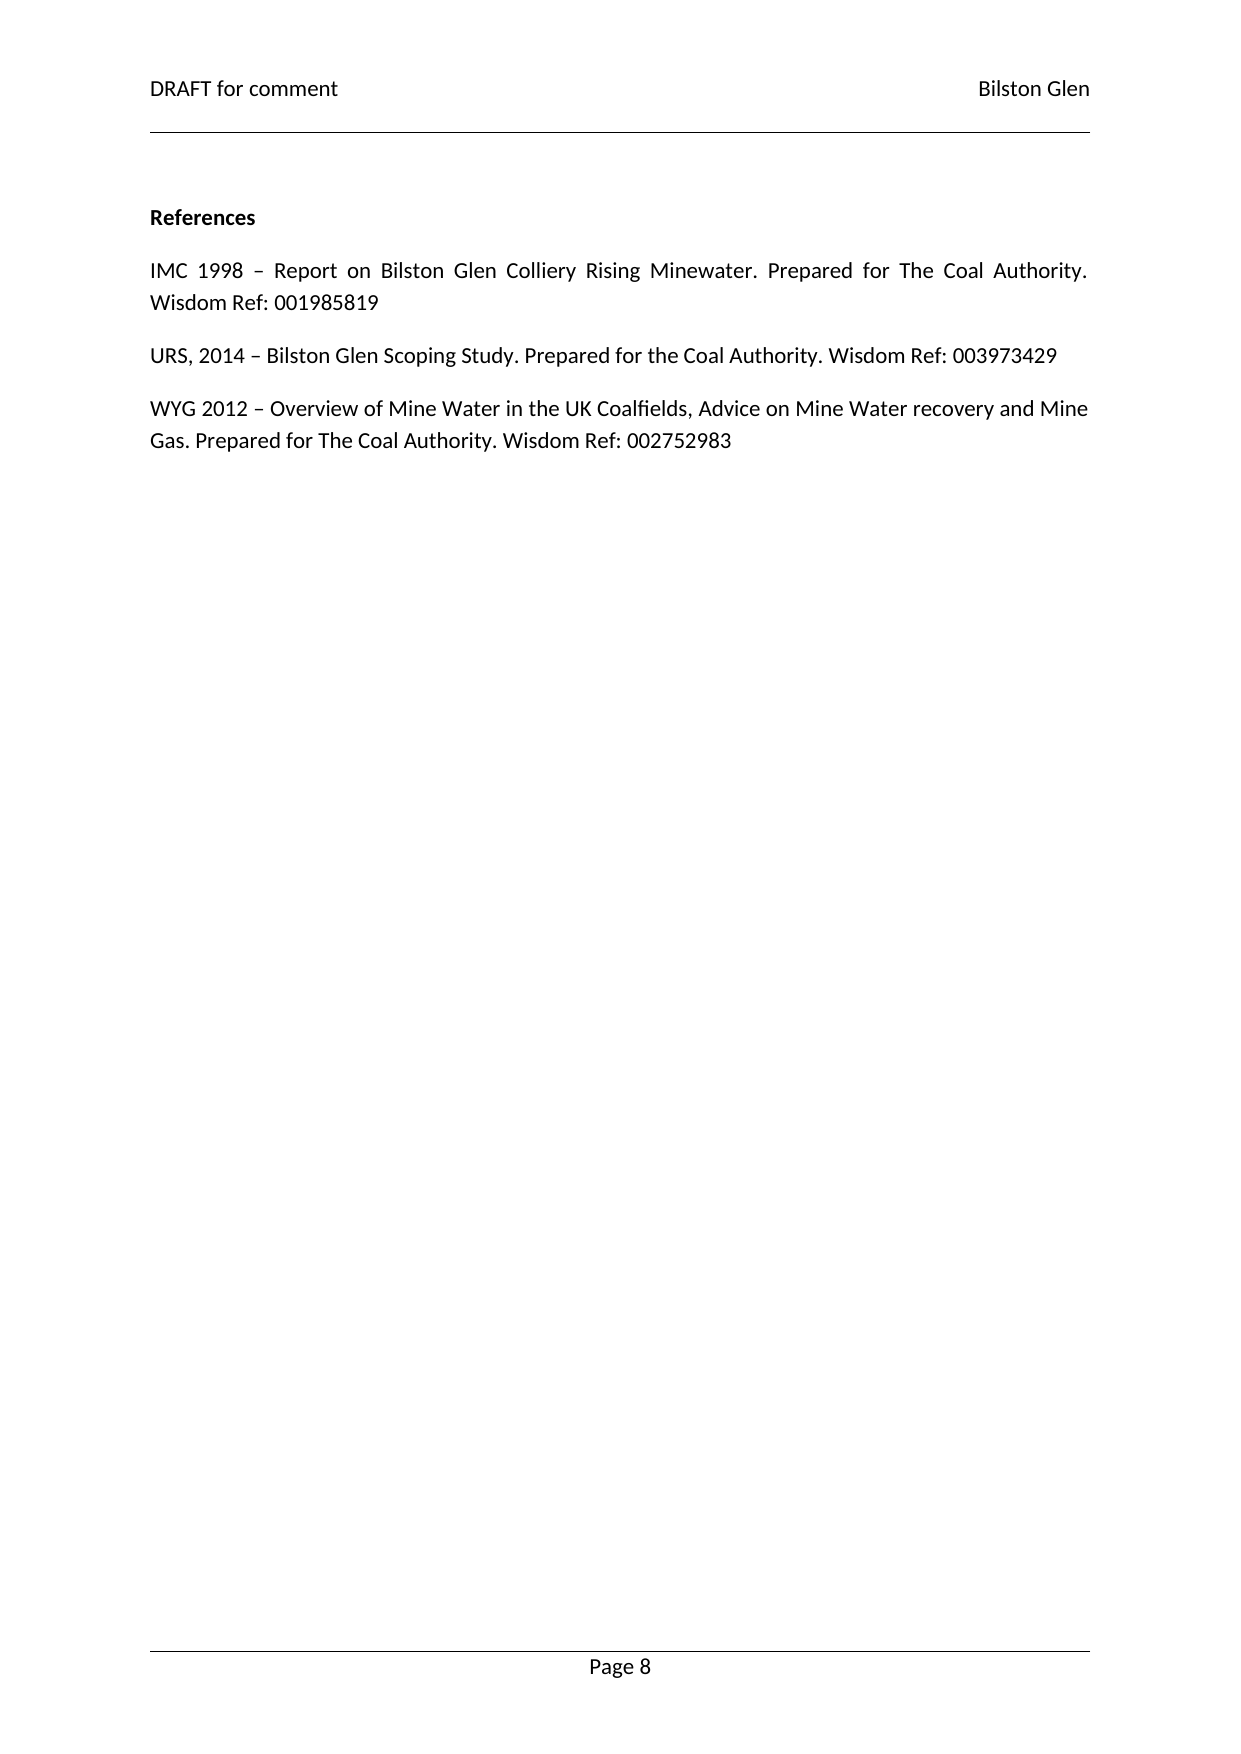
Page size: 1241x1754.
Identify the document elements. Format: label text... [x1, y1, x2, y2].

text URS, 2014 – Bilston Glen Scoping Study. Prepared for the Coal Authority. Wisdom Ref: 003973429 [150, 341, 1090, 369]
text WYG 2012 – Overview of Mine Water in the UK Coalfields, Advice on Mine Water recovery and Mine Gas. Prepared for The Coal Authority. Wisdom Ref: 002752983 [150, 394, 1090, 454]
text IMC 1998 – Report on Bilston Glen Colliery Rising Minewater. Prepared for The Coal Authority. Wisdom Ref: 001985819 [150, 256, 1090, 316]
text References [150, 203, 1090, 231]
